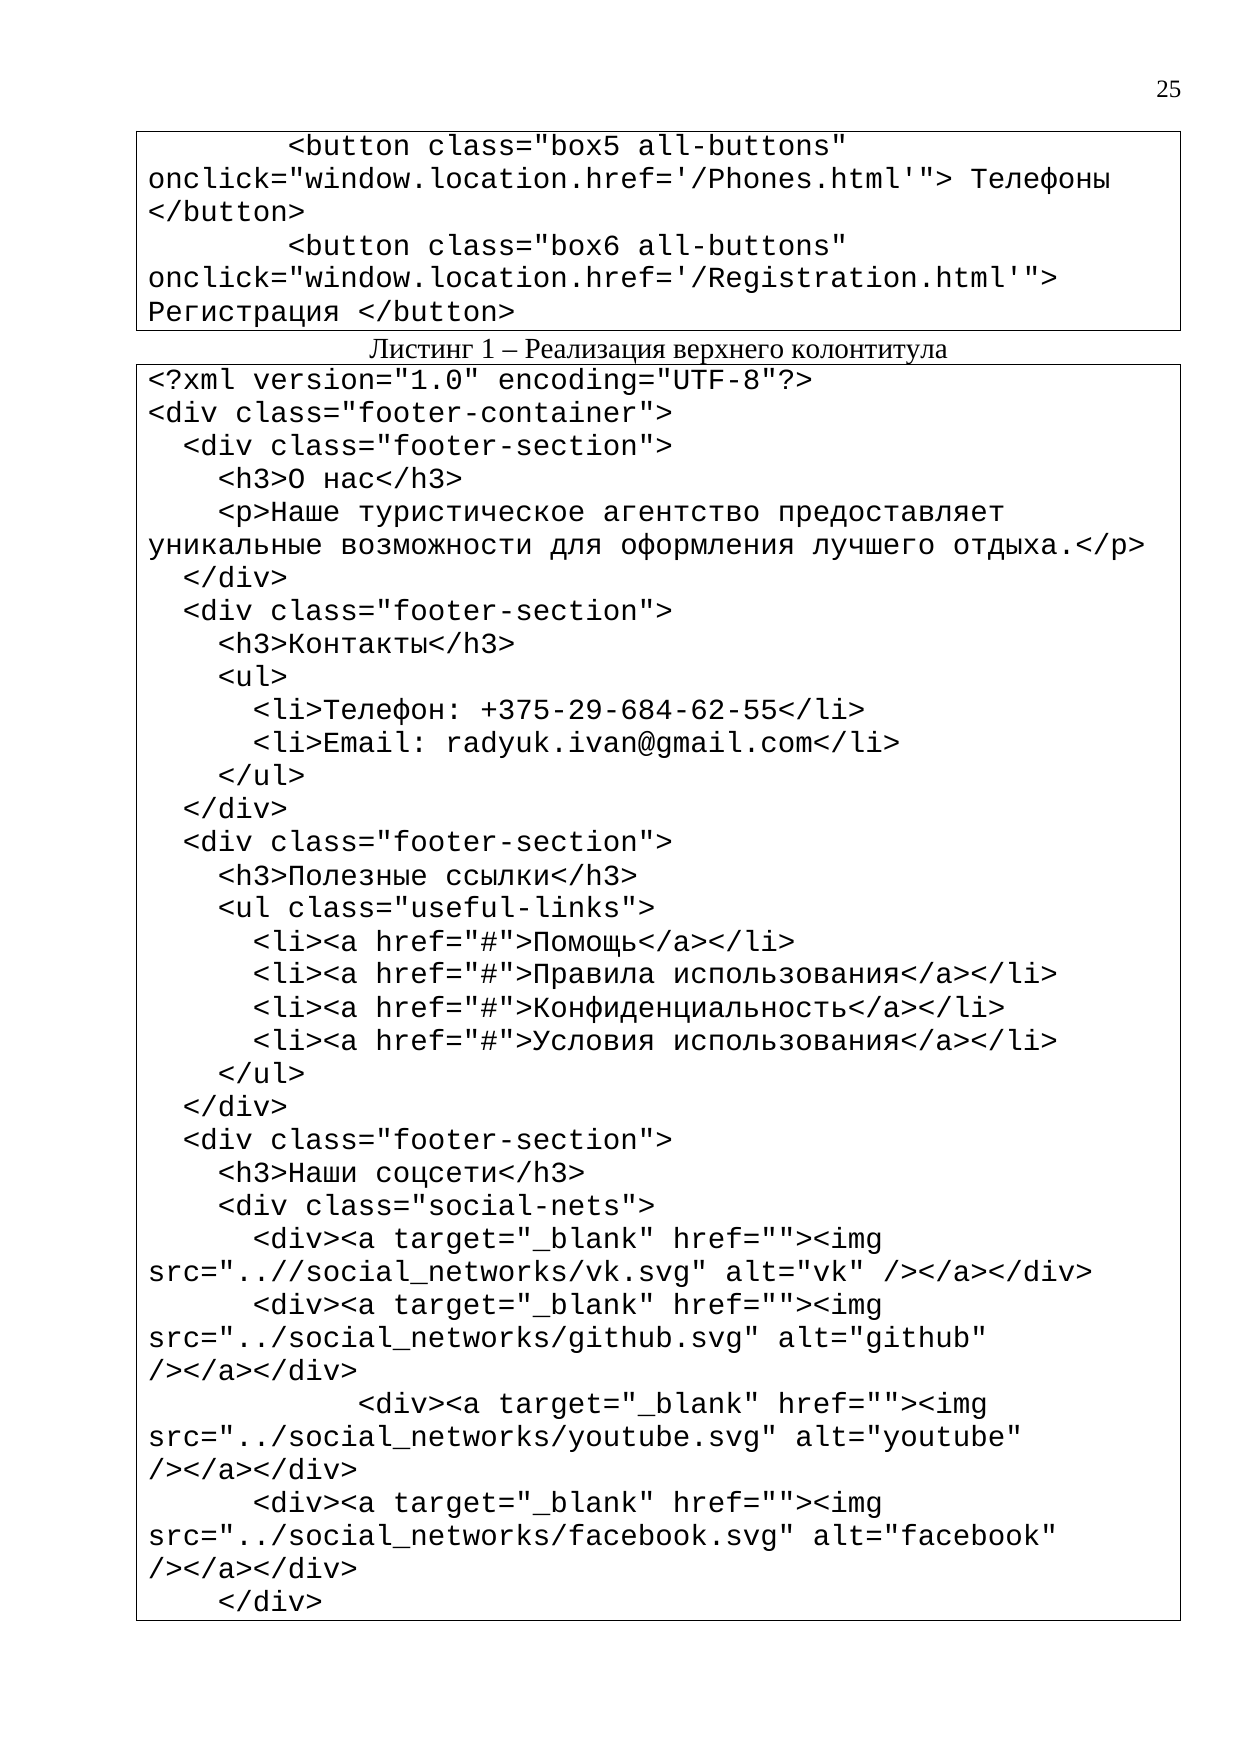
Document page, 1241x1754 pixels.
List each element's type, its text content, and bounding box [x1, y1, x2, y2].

text Листинг 1 – Реализация верхнего колонтитула [136, 331, 1181, 364]
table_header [137, 132, 1180, 330]
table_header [137, 365, 1180, 1620]
